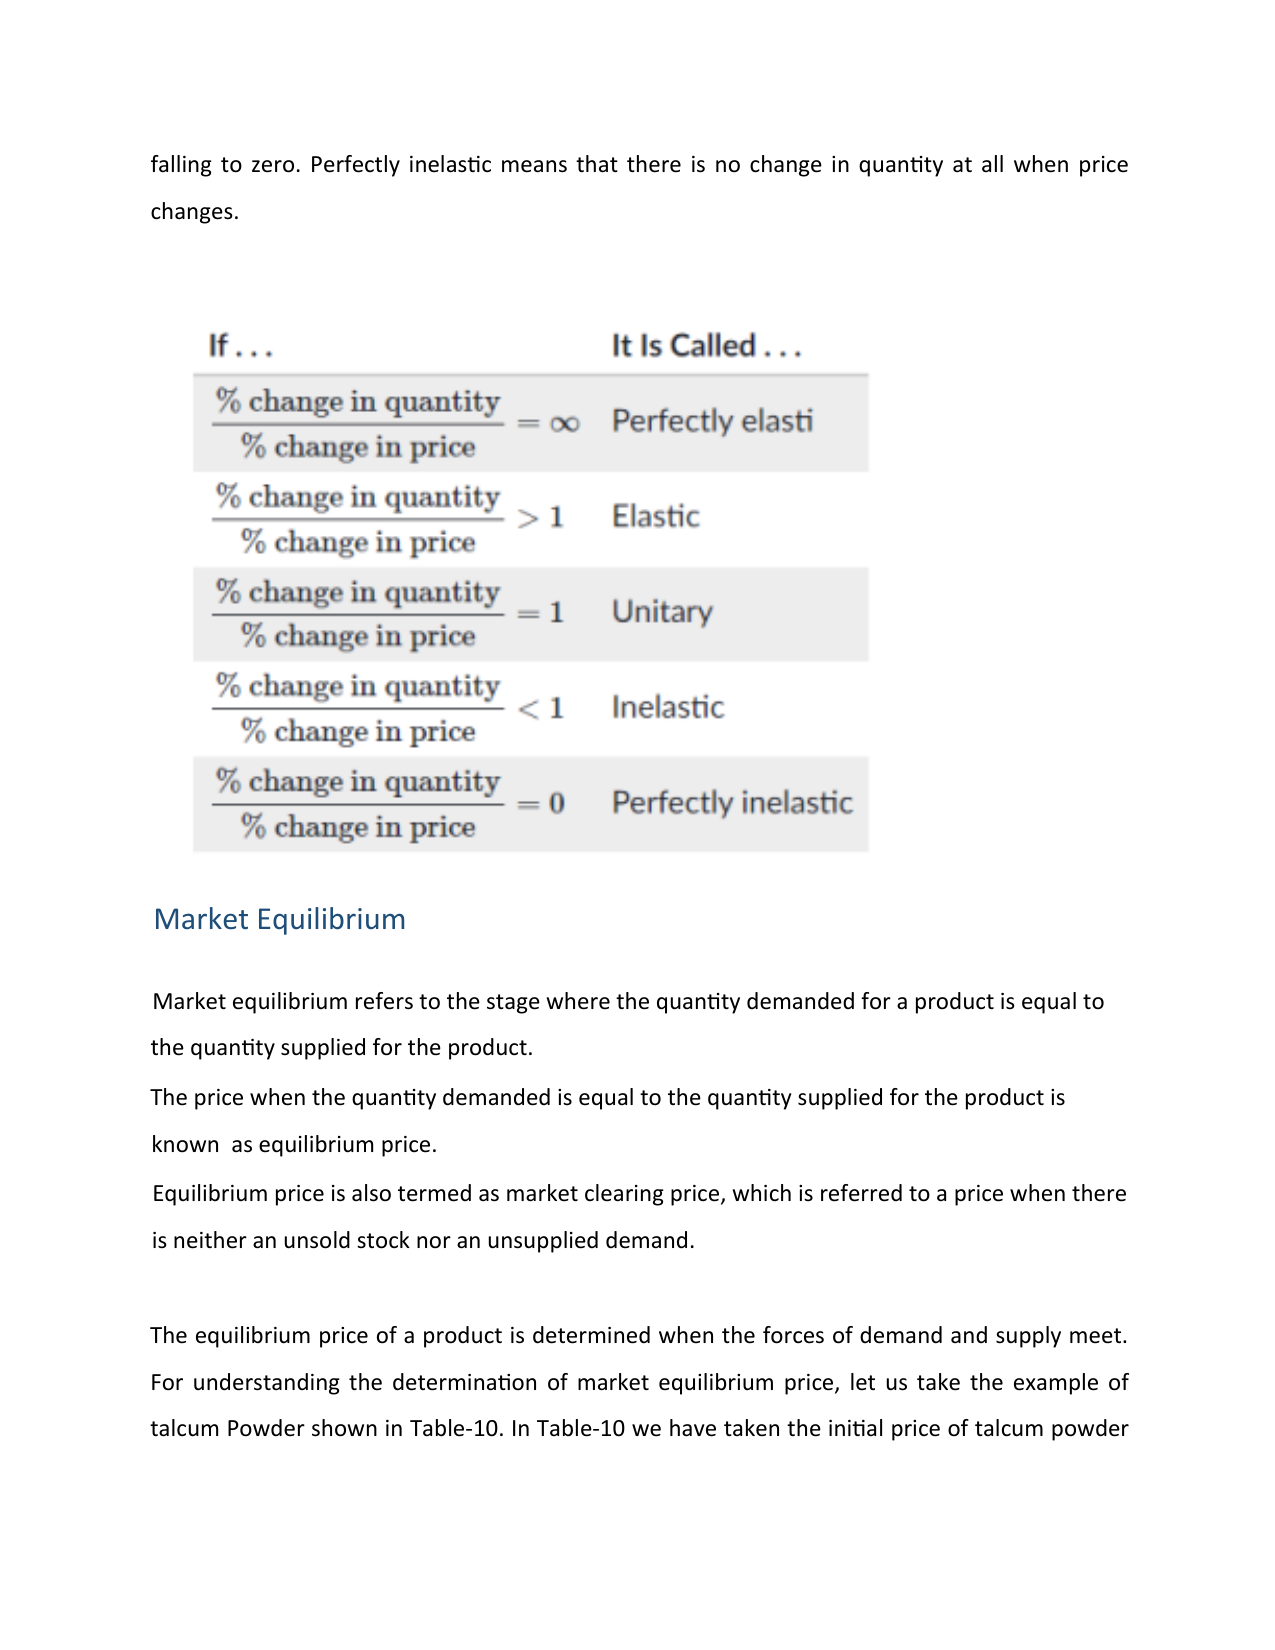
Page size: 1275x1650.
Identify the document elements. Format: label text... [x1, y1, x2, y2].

text The price when the quantity demanded is equal to the quantity supplied for the product is known as equilibrium price. [150, 1081, 1130, 1158]
text Equilibrium price is also termed as market clearing price, which is referred to a price when there is neither an unsold stock nor an unsupplied demand. [152, 1177, 1130, 1254]
text Market Equilibrium [153, 898, 1131, 937]
picture [150, 291, 927, 898]
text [150, 148, 1130, 225]
text Market equilibrium refers to the stage where the quantity demanded for a product is equal to the quantity supplied for the product. [150, 985, 1130, 1062]
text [150, 1320, 1131, 1443]
